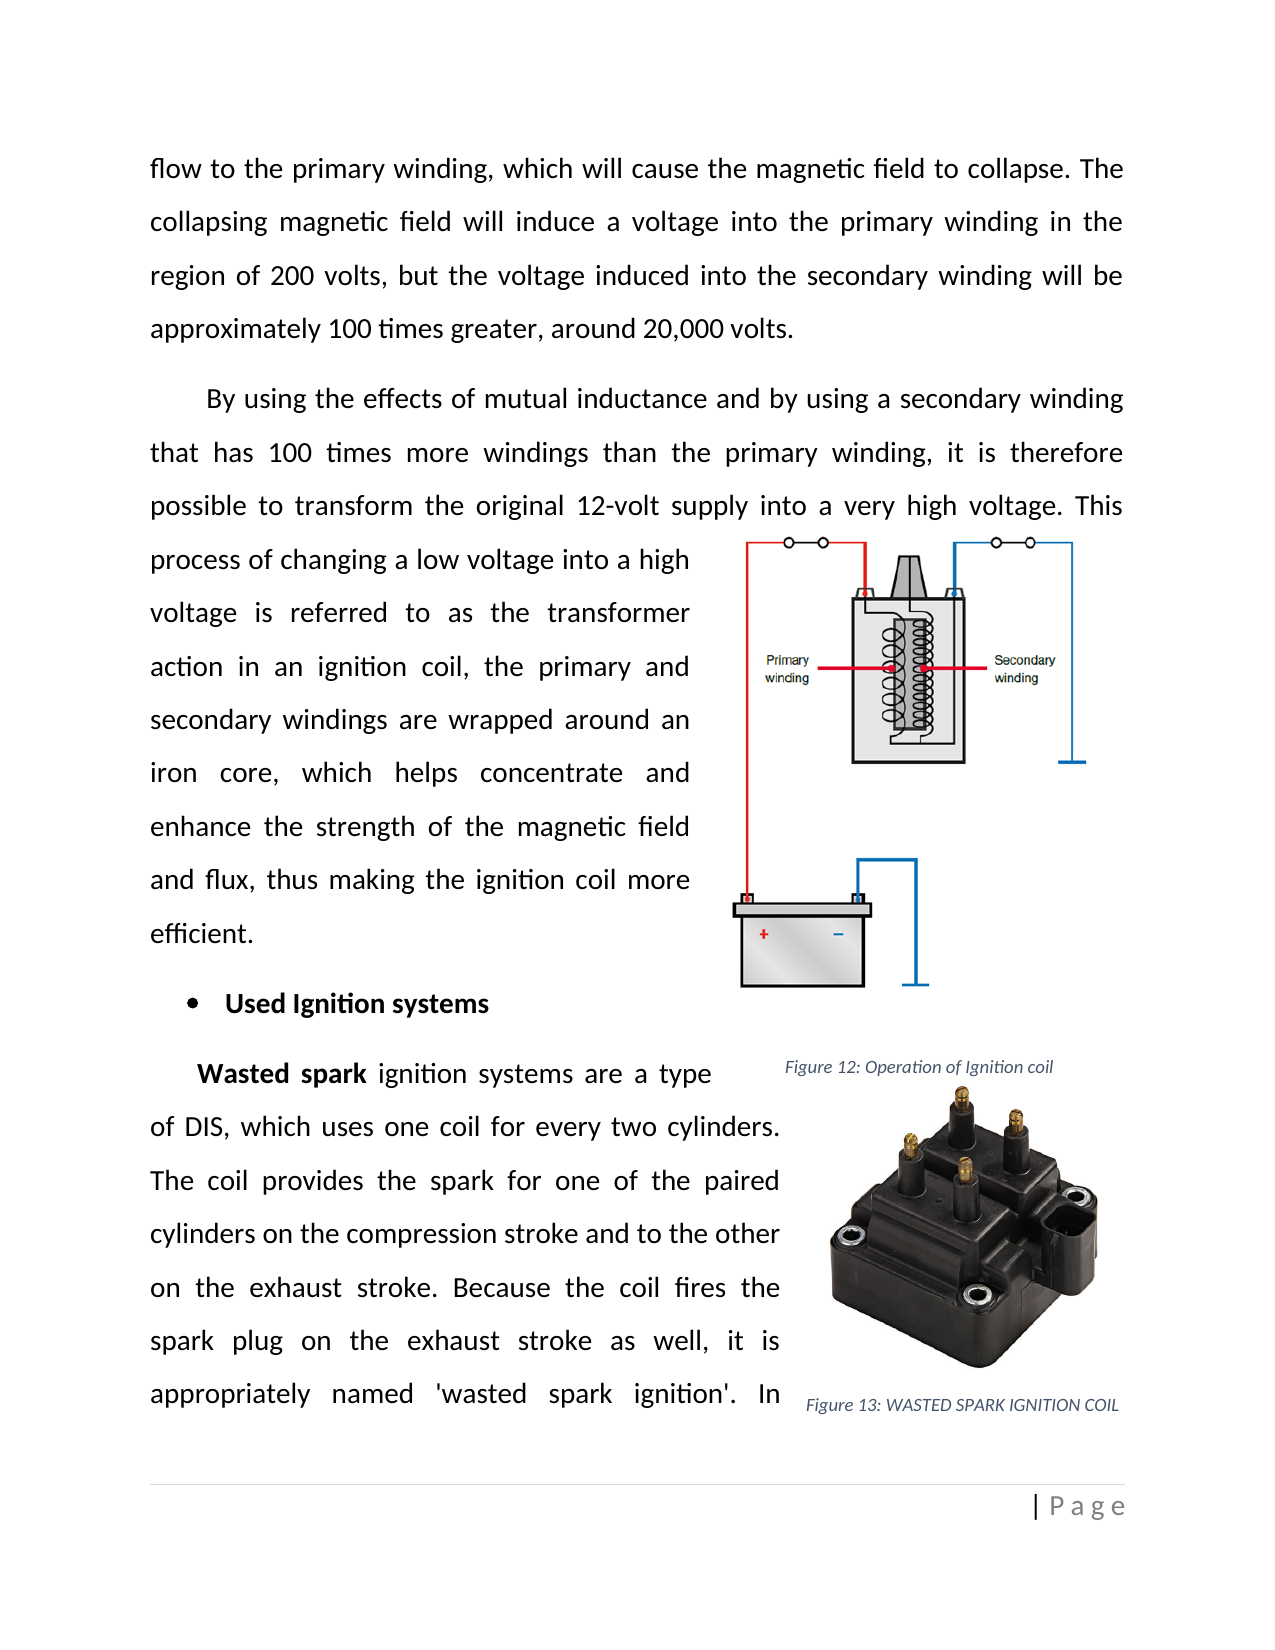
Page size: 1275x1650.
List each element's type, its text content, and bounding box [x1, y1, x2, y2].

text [150, 150, 1125, 346]
text By using the effects of mutual inductance and by using a secondary winding that has 100 times more windings than the primary winding, it is therefore possible to transform the original 12-volt supply into a very high voltage. This process of changing a low voltage into a high voltage is referred to as the transformer action in an ignition coil, the primary and secondary windings are wrapped around an iron core, which helps concentrate and enhance the strength of the magnetic field and flux, thus making the ignition coil more efficient. [150, 380, 1125, 737]
list Used Ignition systems [187, 771, 1125, 807]
picture [800, 851, 1122, 1168]
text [150, 1339, 1125, 1481]
text Wasted spark ignition systems are a type of DIS, which uses one coil for every two cylinders. The coil provides the spark for one of the paired cylinders on the compression stroke and to the other on the exhaust stroke. Because the coil fires the spark plug on the exhaust stroke as well, it is appropriately named 'wasted spark ignition'. In effect, the spark plugs fire simultaneously and twice as often, which is shown in the following figures, Fig.13 and Fig.14. [150, 841, 1125, 1304]
